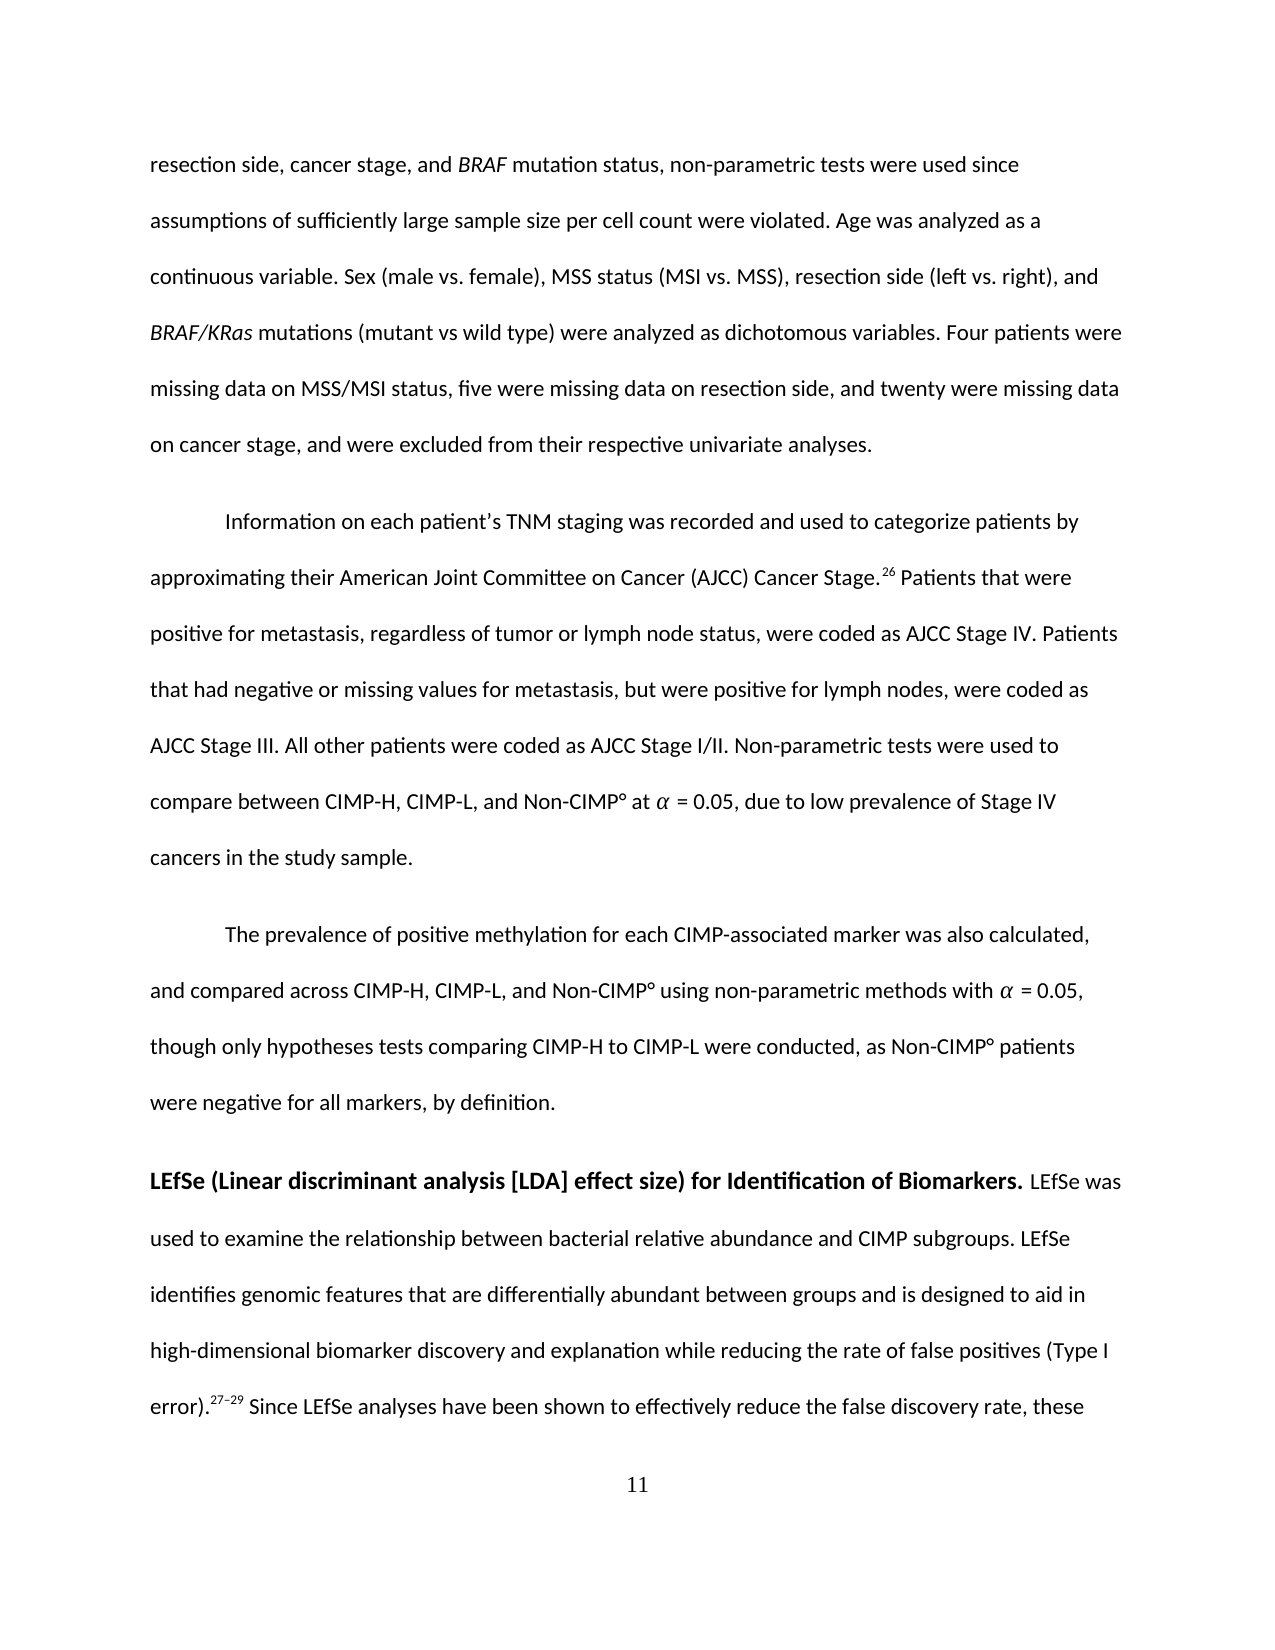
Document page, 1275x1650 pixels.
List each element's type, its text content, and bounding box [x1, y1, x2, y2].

text Information on each patient’s TNM staging was recorded and used to categorize patients by approximating their American Joint Committee on Cancer (AJCC) Cancer Stage.26 Patients that were positive for metastasis, regardless of tumor or lymph node status, were coded as AJCC Stage IV. Patients that had negative or missing values for metastasis, but were positive for lymph nodes, were coded as AJCC Stage III. All other patients were coded as AJCC Stage I/II. Non-parametric tests were used to compare between CIMP-H, CIMP-L, and Non-CIMP° at = 0.05, due to low prevalence of Stage IV cancers in the study sample. [150, 507, 1125, 871]
text The prevalence of positive methylation for each CIMP-associated marker was also calculated, and compared across CIMP-H, CIMP-L, and Non-CIMP° using non-parametric methods with = 0.05, though only hypotheses tests comparing CIMP-H to CIMP-L were conducted, as Non-CIMP° patients were negative for all markers, by definition. [150, 920, 1125, 1116]
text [150, 150, 1125, 458]
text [150, 1165, 1125, 1420]
